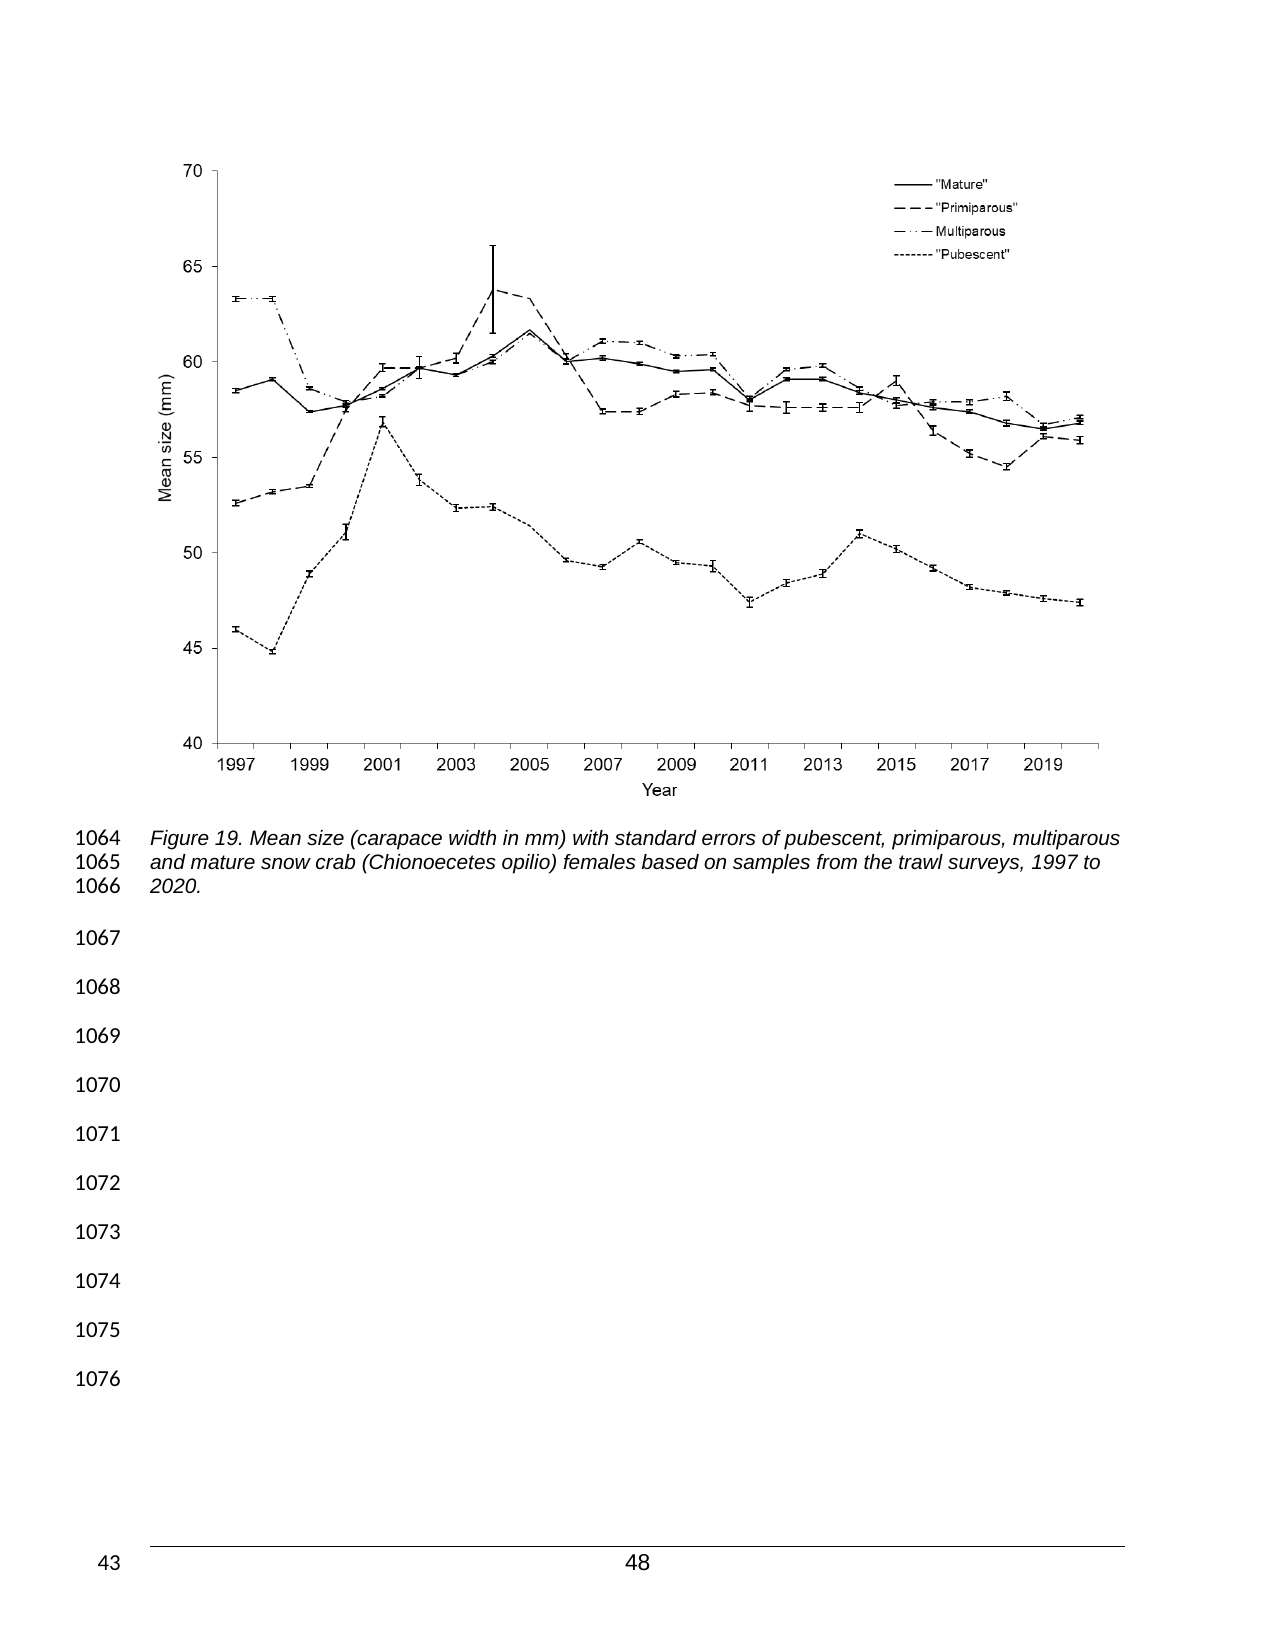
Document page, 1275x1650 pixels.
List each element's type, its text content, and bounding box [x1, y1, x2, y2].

text Figure 19. Mean size (carapace width in mm) with standard errors of pubescent, primiparous, multiparous and mature snow crab (Chionoecetes opilio) females based on samples from the trawl surveys, 1997 to 2020. [150, 826, 1125, 898]
picture [150, 150, 1151, 814]
